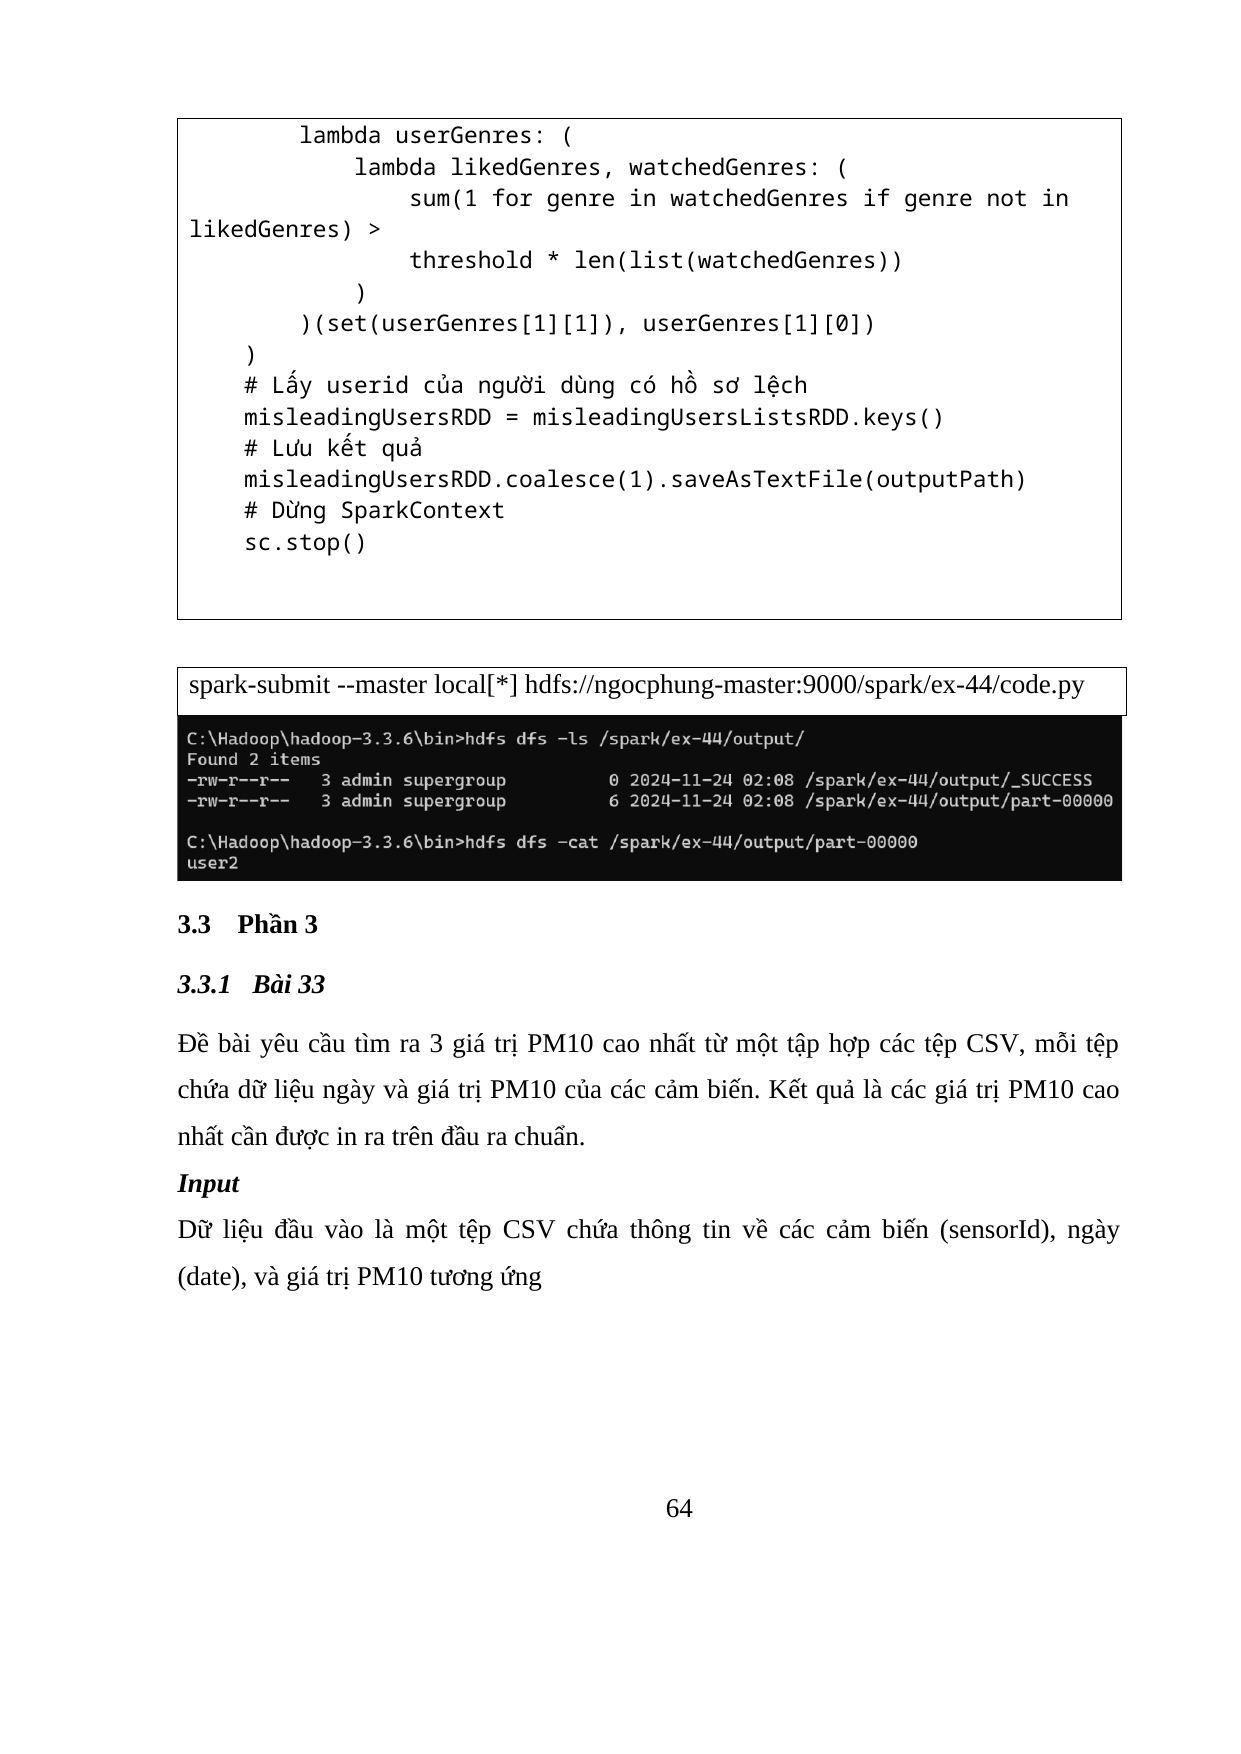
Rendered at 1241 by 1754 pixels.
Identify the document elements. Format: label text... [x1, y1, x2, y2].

picture [177, 715, 1123, 881]
text Input [177, 1167, 1122, 1198]
text Dữ liệu đầu vào là một tệp CSV chứa thông tin về các cảm biến (sensorId), ngày (date), và giá trị PM10 tương ứng [177, 1214, 1122, 1291]
subtitle Phần 3 [177, 909, 1122, 940]
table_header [178, 119, 1121, 619]
text Đề bài yêu cầu tìm ra 3 giá trị PM10 cao nhất từ một tập hợp các tệp CSV, mỗi tệp chứa dữ liệu ngày và giá trị PM10 của các cảm biến. Kết quả là các giá trị PM10 cao nhất cần được in ra trên đầu ra chuẩn. [177, 1027, 1122, 1151]
subtitle Bài 33 [177, 968, 1122, 999]
table_header spark-submit --master local[*] hdfs://ngocphung-master:9000/spark/ex-44/code.py [178, 668, 1126, 714]
